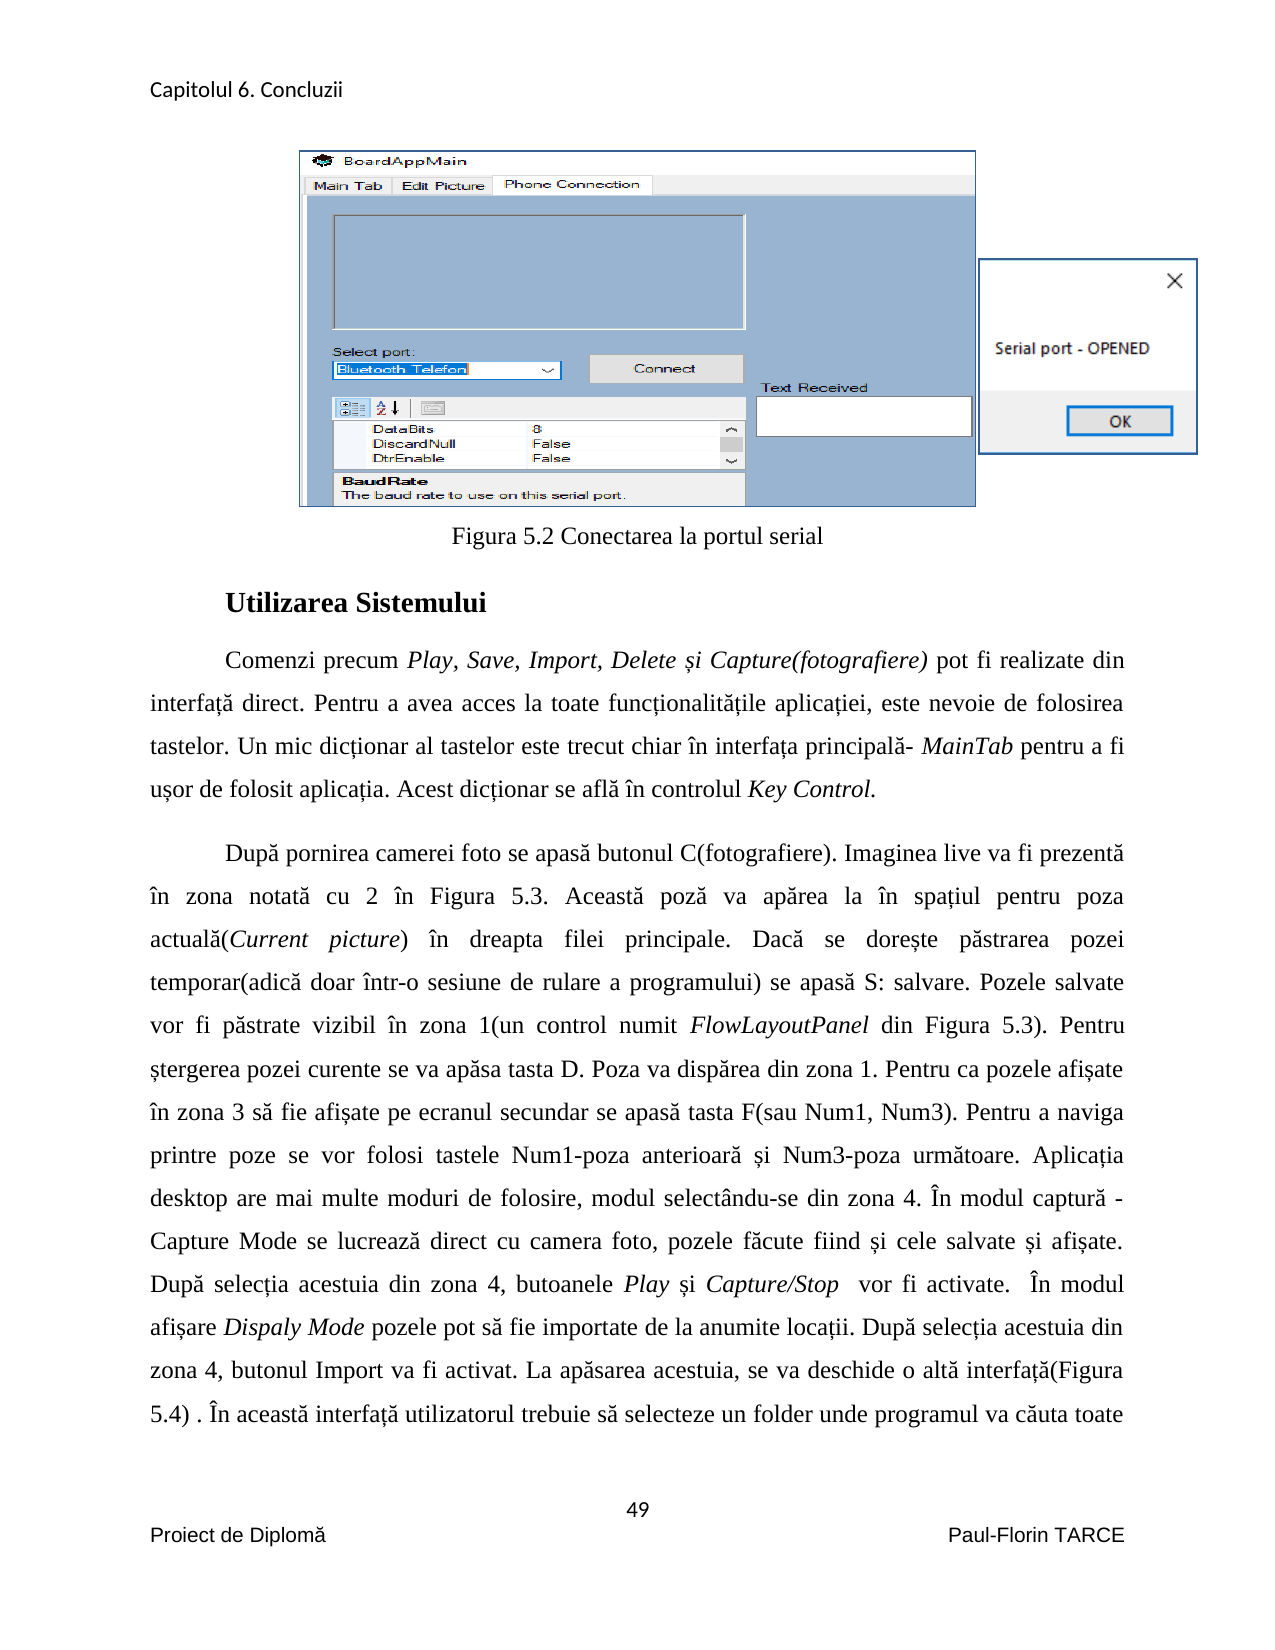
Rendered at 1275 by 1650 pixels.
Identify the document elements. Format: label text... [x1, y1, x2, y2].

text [150, 838, 1125, 1427]
picture [980, 260, 1196, 453]
text Utilizarea Sistemului [150, 585, 1125, 619]
text Comenzi precum Play, Save, Import, Delete și Capture(fotografiere) pot fi realizate din interfață direct. Pentru a avea acces la toate funcționalitățile aplicației, este nevoie de folosirea tastelor. Un mic dicționar al tastelor este trecut chiar în interfața principală- MainTab pentru a fi ușor de folosit aplicația. Acest dicționar se află în controlul Key Control. [150, 645, 1125, 803]
text Figura 5.2 Conectarea la portul serial [150, 521, 1125, 550]
picture [300, 152, 975, 506]
